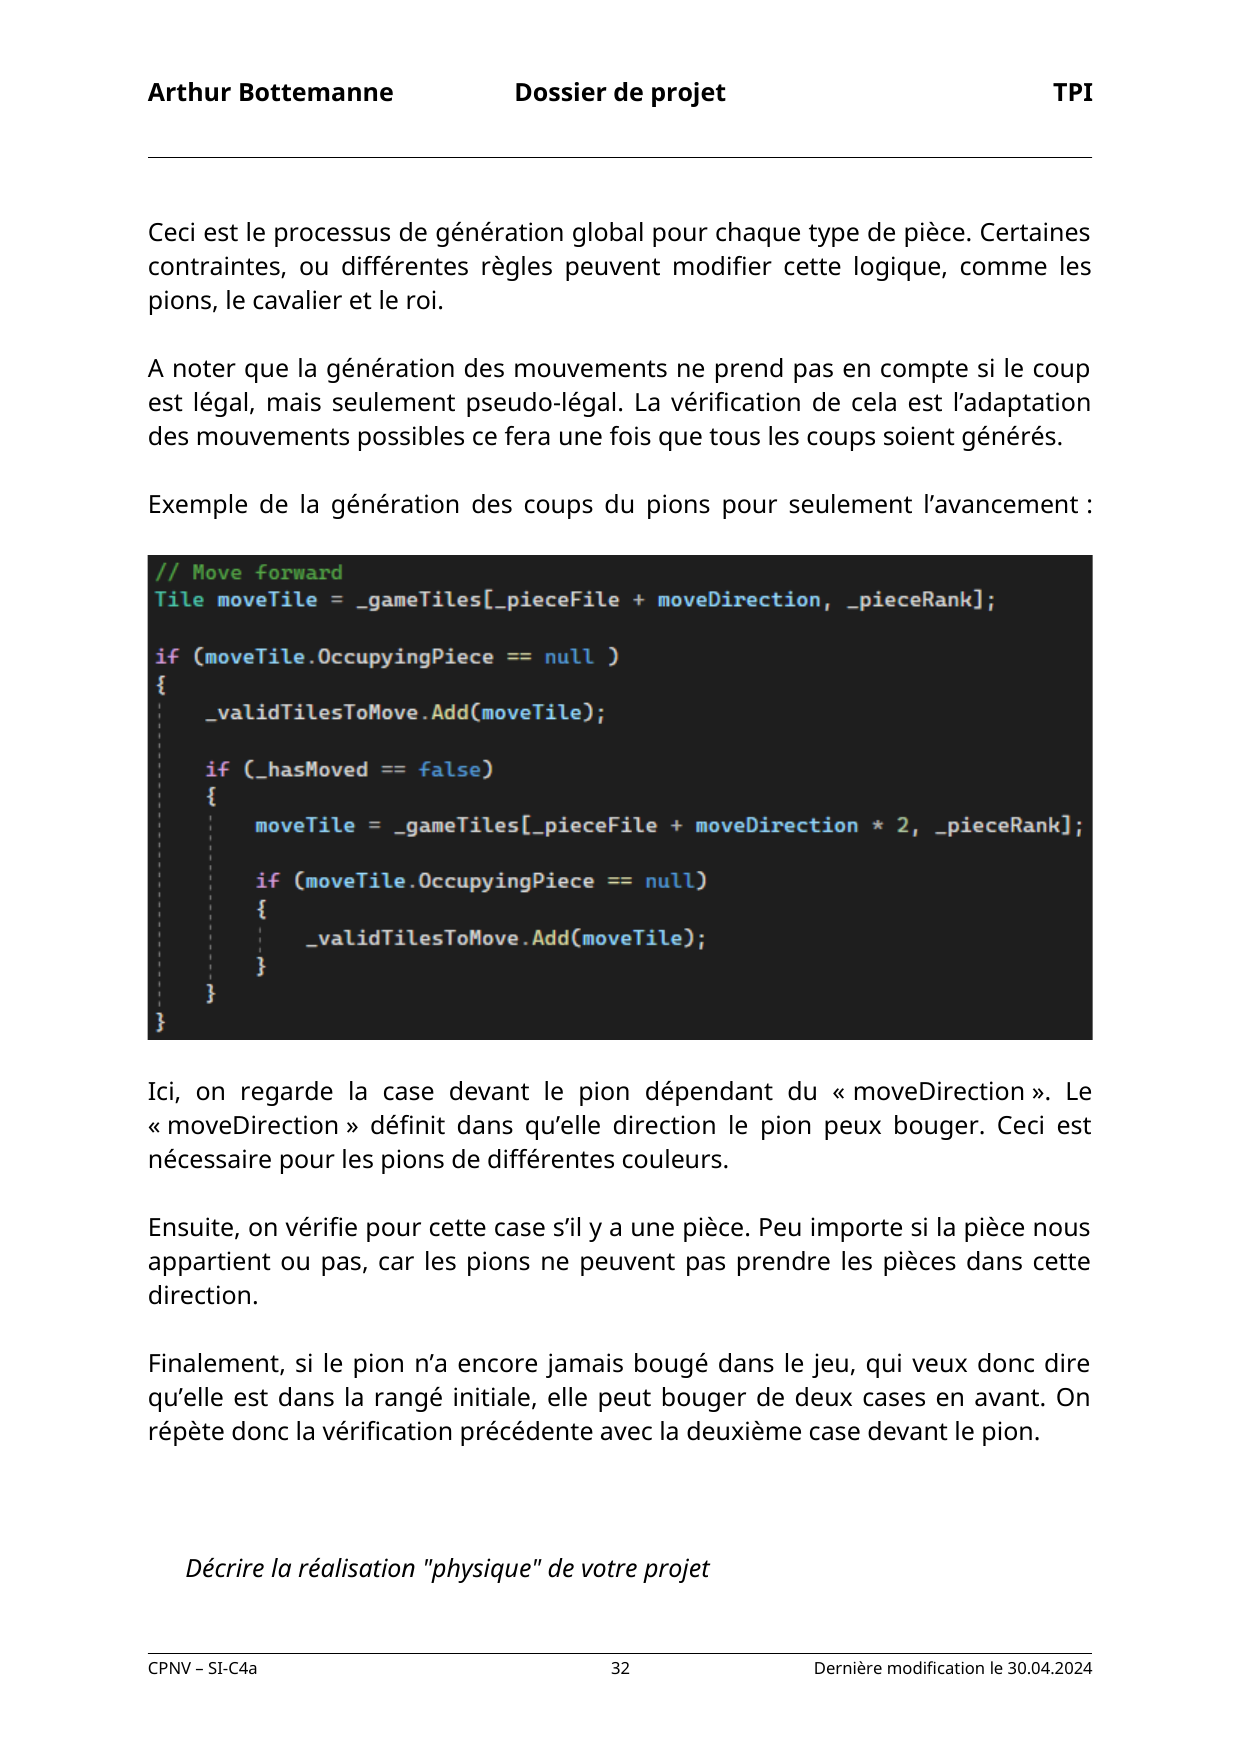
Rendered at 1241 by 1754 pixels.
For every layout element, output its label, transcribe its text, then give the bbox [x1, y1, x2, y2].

text A noter que la génération des mouvements ne prend pas en compte si le coup est légal, mais seulement pseudo-légal. La vérification de cela est l’adaptation des mouvements possibles ce fera une fois que tous les coups soient générés. [148, 351, 1092, 453]
text Exemple de la génération des coups du pions pour seulement l’avancement : [148, 487, 1092, 555]
text Ceci est le processus de génération global pour chaque type de pièce. Certaines contraintes, ou différentes règles peuvent modifier cette logique, comme les pions, le cavalier et le roi. [148, 214, 1092, 317]
text Ensuite, on vérifie pour cette case s’il y a une pièce. Peu importe si la pièce nous appartient ou pas, car les pions ne peuvent pas prendre les pièces dans cette direction. [148, 1210, 1092, 1312]
text Ici, on regarde la case devant le pion dépendant du « moveDirection ». Le « moveDirection » définit dans qu’elle direction le pion peux bouger. Ceci est nécessaire pour les pions de différentes couleurs. [148, 1073, 1092, 1176]
text Finalement, si le pion n’a encore jamais bougé dans le jeu, qui veux donc dire qu’elle est dans la rangé initiale, elle peut bouger de deux cases en avant. On répète donc la vérification précédente avec la deuxième case devant le pion. [148, 1346, 1092, 1448]
text Décrire la réalisation "physique" de votre projet [148, 1550, 1092, 1584]
picture [147, 555, 1093, 1040]
